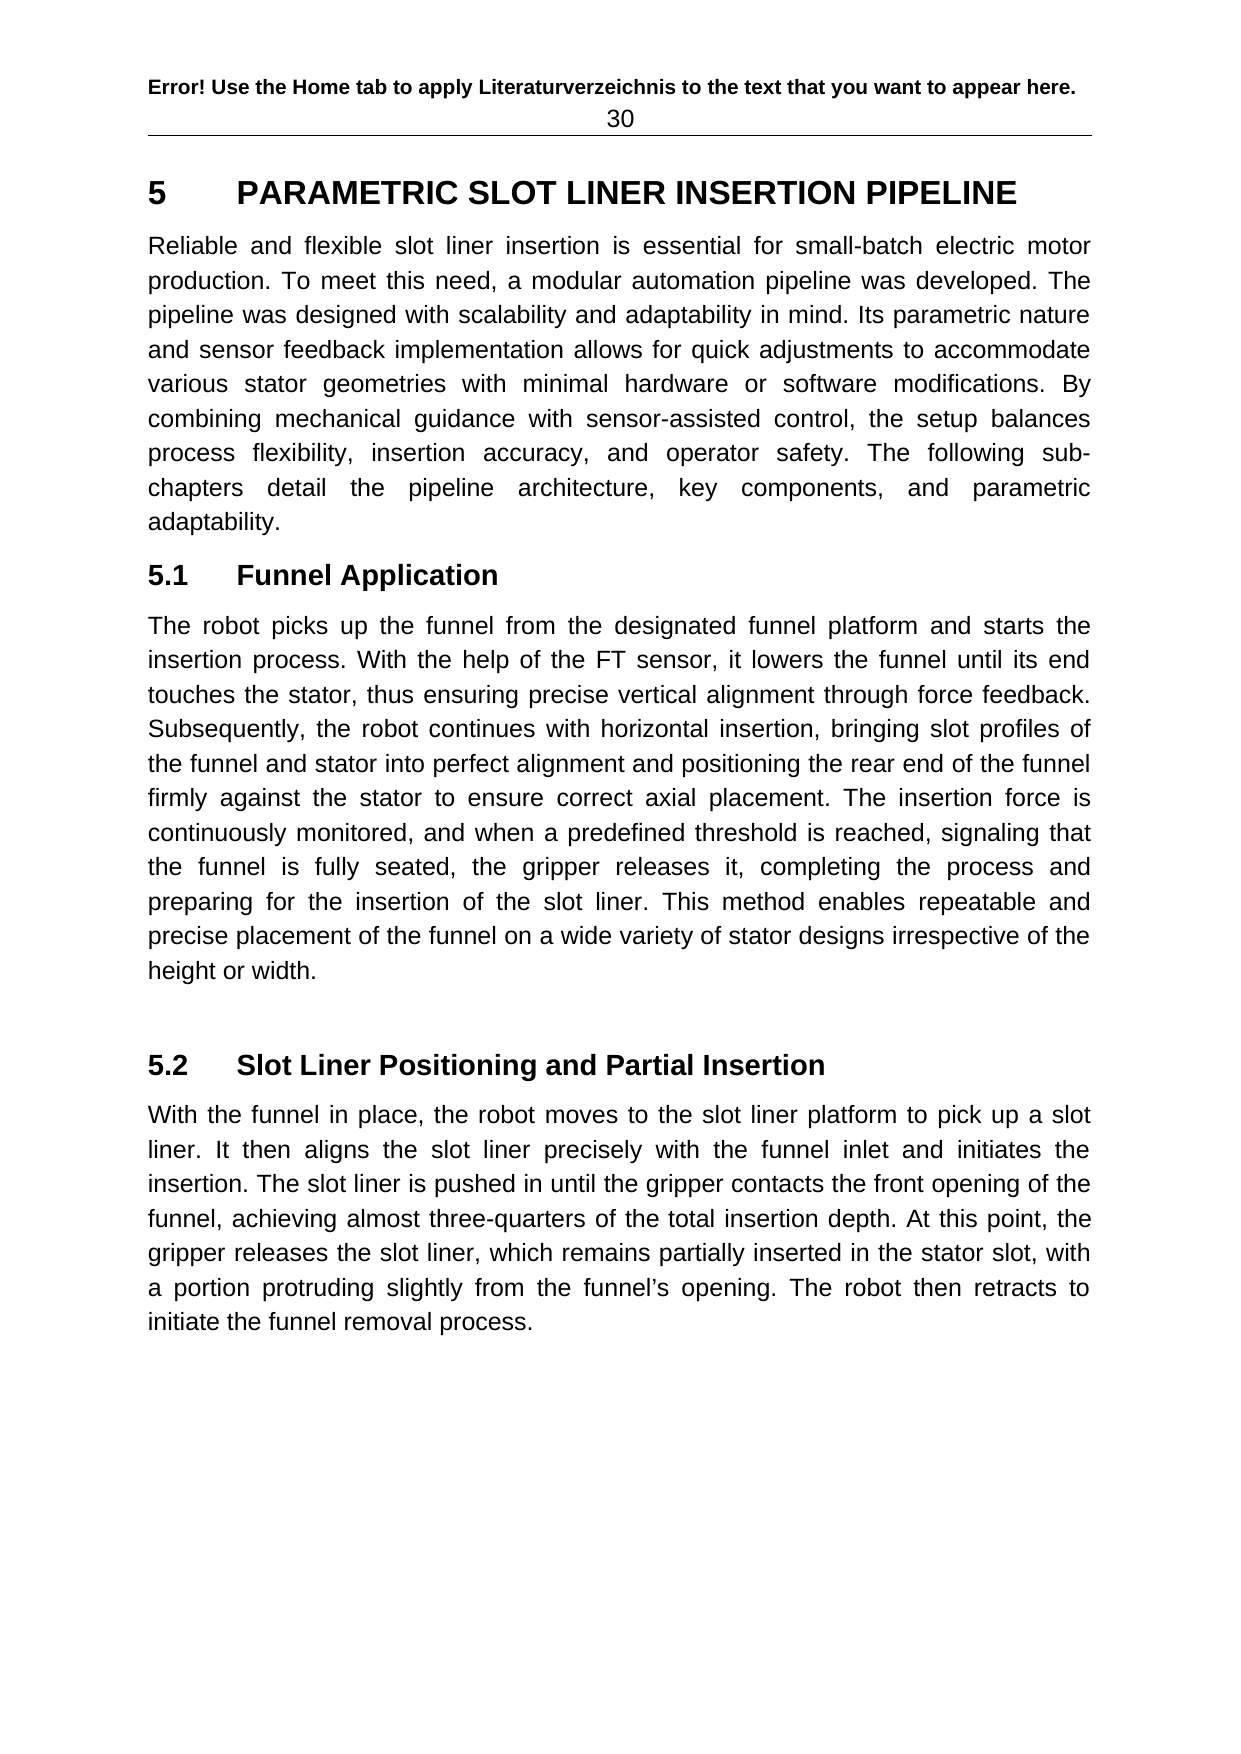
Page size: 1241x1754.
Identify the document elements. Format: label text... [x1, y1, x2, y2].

subtitle Funnel Application [148, 558, 1092, 592]
subtitle Slot Liner Positioning and Partial Insertion [148, 1048, 1092, 1081]
text With the funnel in place, the robot moves to the slot liner platform to pick up a slot liner. It then aligns the slot liner precisely with the funnel inlet and initiates the insertion. The slot liner is pushed in until the gripper contacts the front opening of the funnel, achieving almost three-quarters of the total insertion depth. At this point, the gripper releases the slot liner, which remains partially inserted in the stator slot, with a portion protruding slightly from the funnel’s opening. The robot then retracts to initiate the funnel removal process. [148, 1100, 1092, 1336]
subtitle PARAMETRIC SLOT LINER INSERTION PIPELINE [148, 173, 1092, 211]
text The robot picks up the funnel from the designated funnel platform and starts the insertion process. With the help of the FT sensor, it lowers the funnel until its end touches the stator, thus ensuring precise vertical alignment through force feedback. Subsequently, the robot continues with horizontal insertion, bringing slot profiles of the funnel and stator into perfect alignment and positioning the rear end of the funnel firmly against the stator to ensure correct axial placement. The insertion force is continuously monitored, and when a predefined threshold is reached, signaling that the funnel is fully seated, the gripper releases it, completing the process and preparing for the insertion of the slot liner. This method enables repeatable and precise placement of the funnel on a wide variety of stator designs irrespective of the height or width. [148, 611, 1092, 984]
text Reliable and flexible slot liner insertion is essential for small-batch electric motor production. To meet this need, a modular automation pipeline was developed. The pipeline was designed with scalability and adaptability in mind. Its parametric nature and sensor feedback implementation allows for quick adjustments to accommodate various stator geometries with minimal hardware or software modifications. By combining mechanical guidance with sensor-assisted control, the setup balances process flexibility, insertion accuracy, and operator safety. The following sub-chapters detail the pipeline architecture, key components, and parametric adaptability. [148, 231, 1092, 536]
